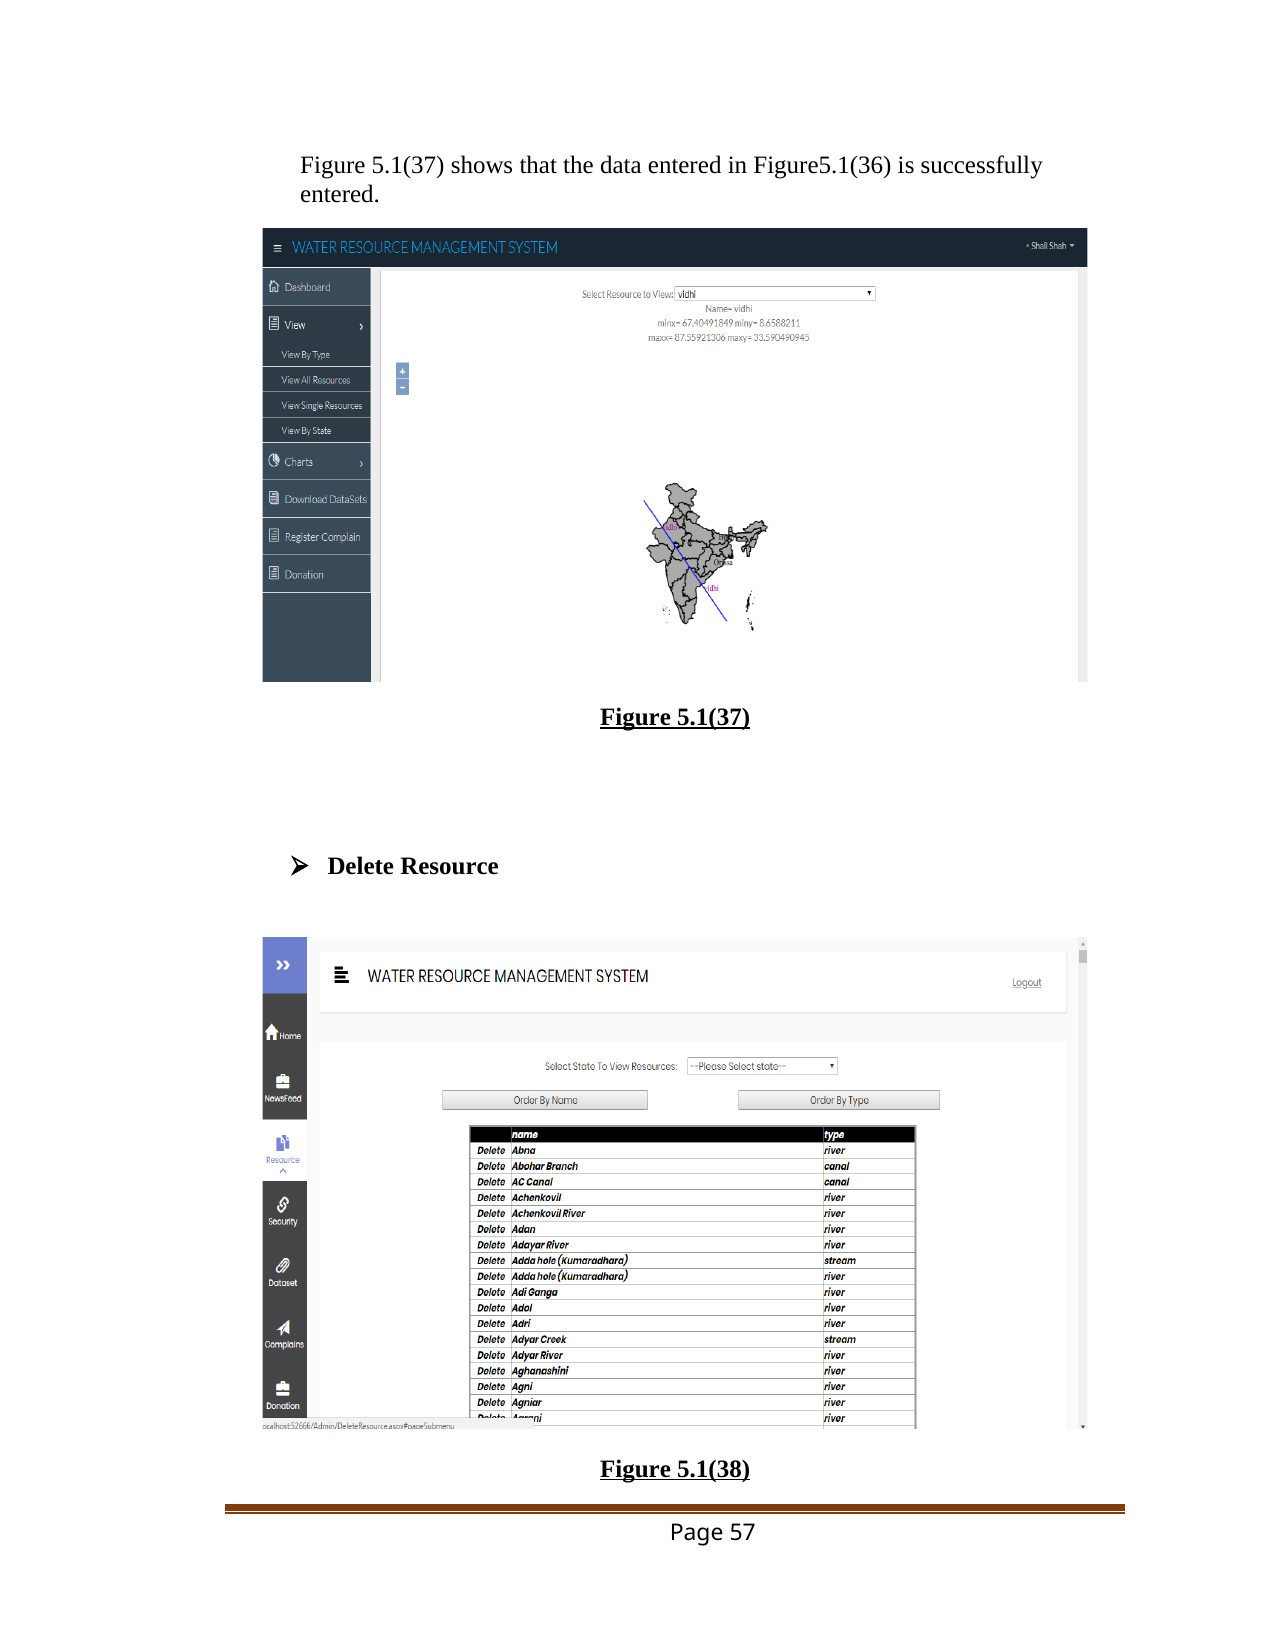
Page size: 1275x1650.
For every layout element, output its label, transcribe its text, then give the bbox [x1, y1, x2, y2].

picture [262, 228, 1088, 682]
text Figure 5.1(37) [225, 702, 1125, 731]
text Figure 5.1(38) [225, 1454, 1125, 1482]
picture [262, 937, 1088, 1429]
text Figure 5.1(37) shows that the data entered in Figure5.1(36) is successfully entered. [300, 150, 1125, 207]
list Delete Resource [290, 851, 1125, 880]
